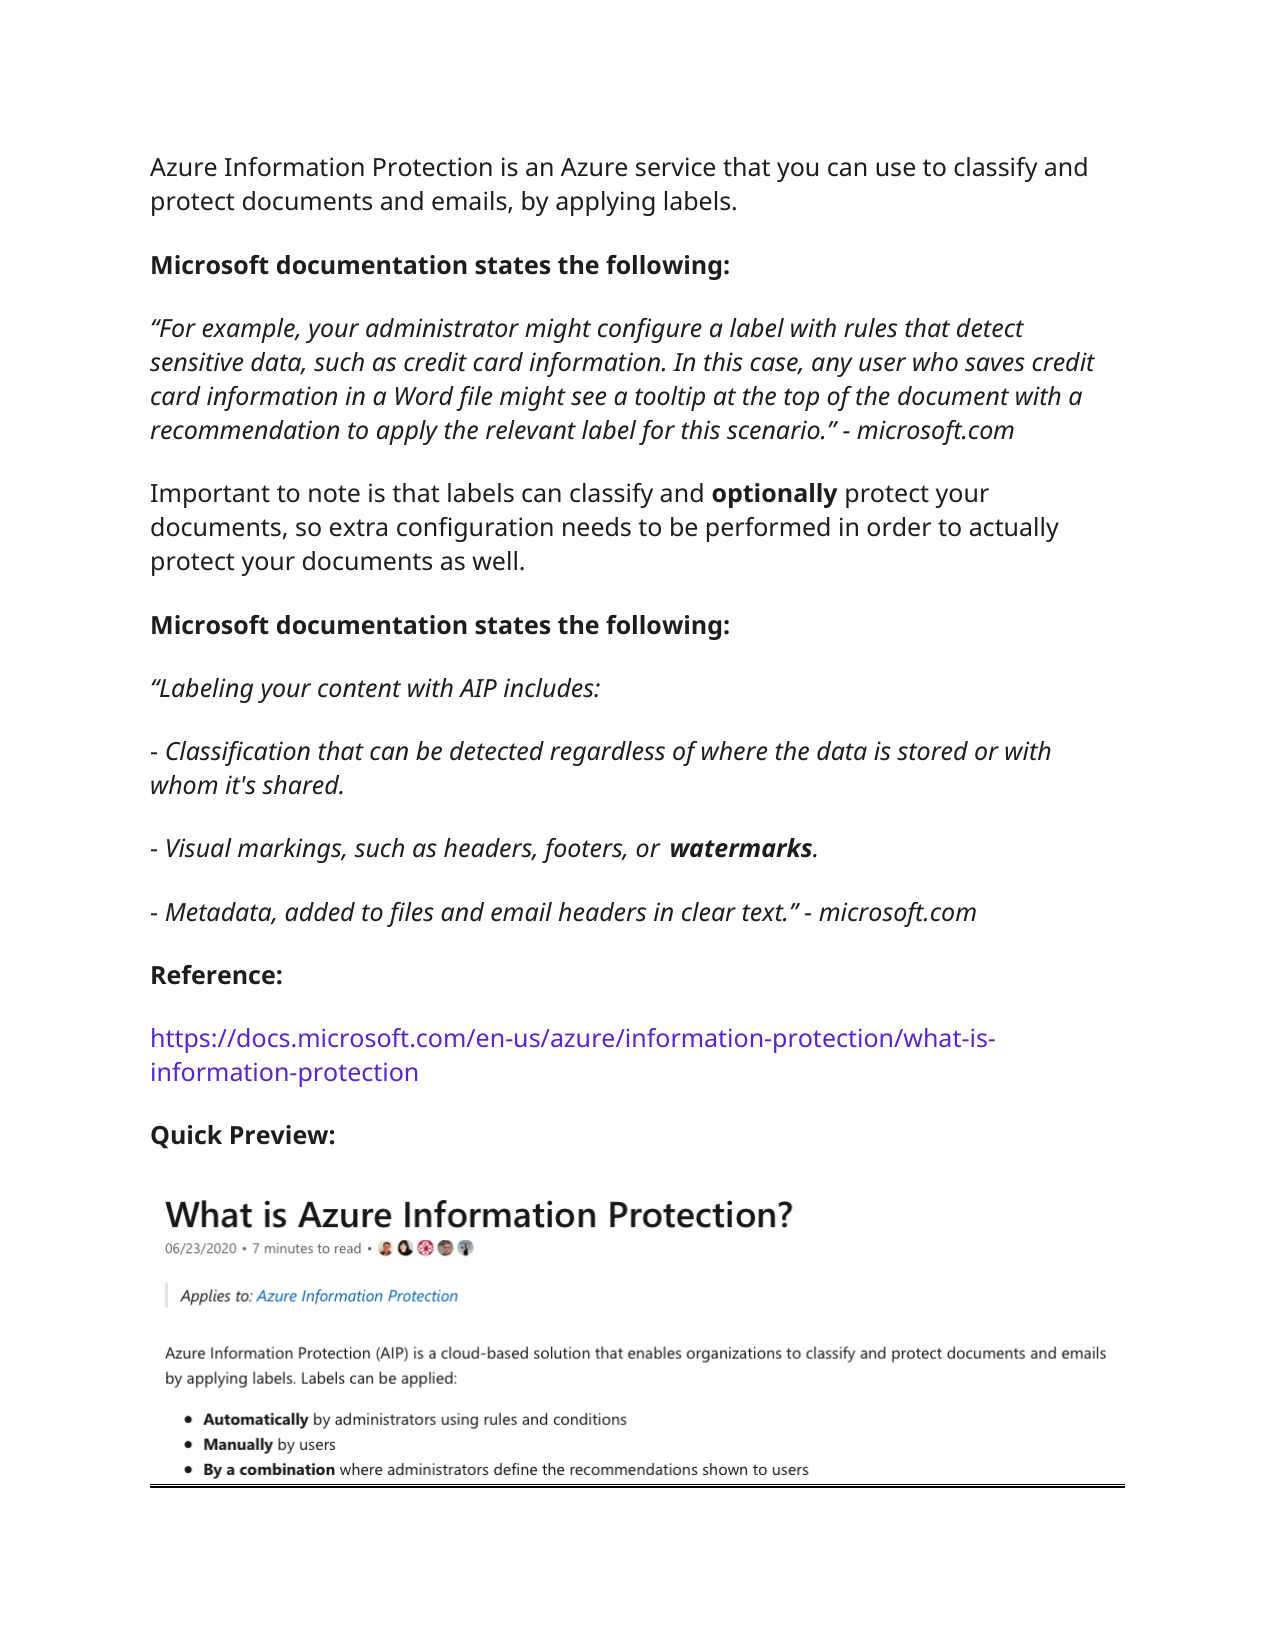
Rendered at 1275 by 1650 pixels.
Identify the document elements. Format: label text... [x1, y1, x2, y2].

text Azure Information Protection is an Azure service that you can use to classify and protect documents and emails, by applying labels. [150, 150, 1125, 218]
text Microsoft documentation states the following: [150, 607, 1125, 641]
text - Classification that can be detected regardless of where the data is stored or with whom it's shared. [150, 734, 1125, 802]
text Important to note is that labels can classify and optionally protect your documents, so extra configuration needs to be performed in order to actually protect your documents as well. [150, 476, 1125, 578]
text - Visual markings, such as headers, footers, or watermarks. [150, 831, 1125, 865]
text “For example, your administrator might configure a label with rules that detect sensitive data, such as credit card information. In this case, any user who saves credit card information in a Word file might see a tooltip at the top of the document with a recommendation to apply the relevant label for this scenario.” - microsoft.com [150, 311, 1125, 447]
text Reference: [150, 957, 1125, 992]
picture [150, 1181, 1125, 1484]
text “Labeling your content with AIP includes: [150, 671, 1125, 704]
text https://docs.microsoft.com/en-us/azure/information-protection/what-is-information-protection [150, 1021, 1125, 1089]
text - Metadata, added to files and email headers in clear text.” - microsoft.com [150, 894, 1125, 928]
text Quick Preview: [150, 1118, 1125, 1152]
text Microsoft documentation states the following: [150, 247, 1125, 281]
